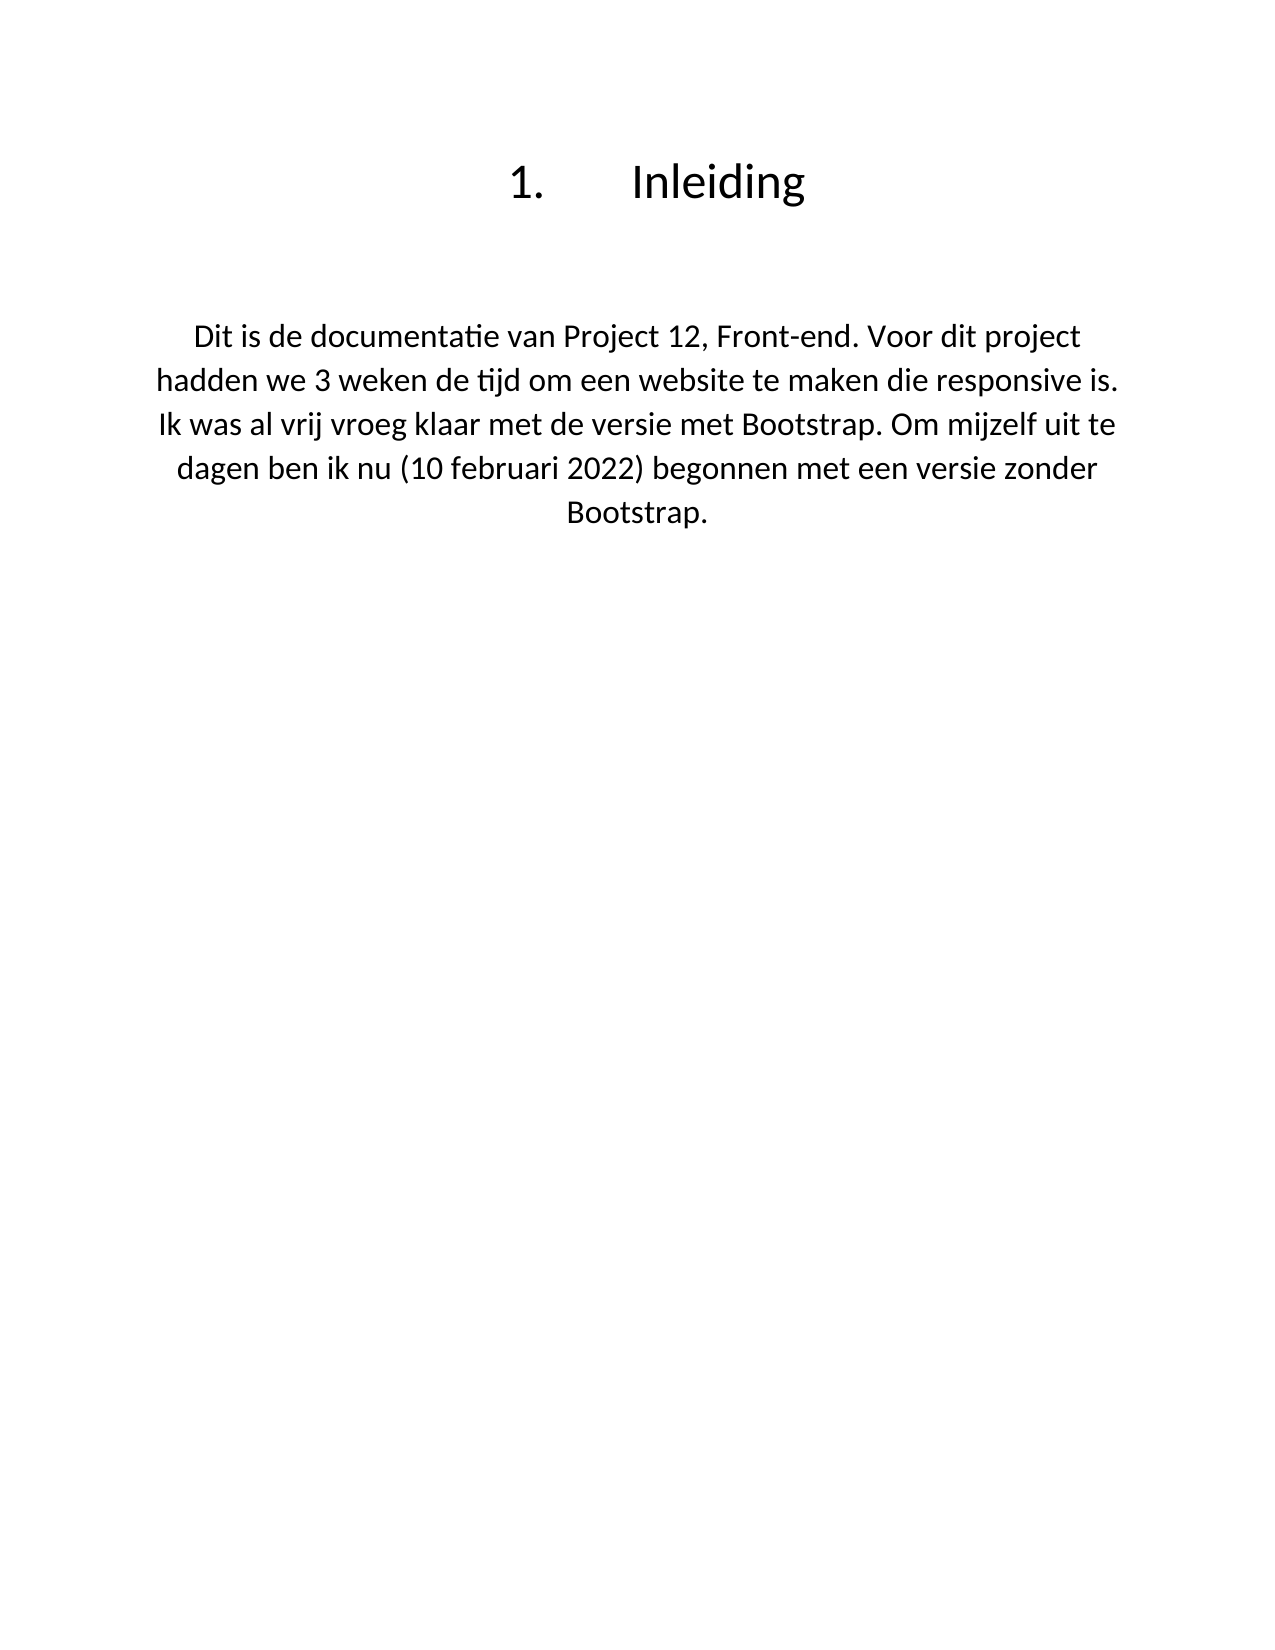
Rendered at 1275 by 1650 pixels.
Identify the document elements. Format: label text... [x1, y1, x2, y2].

list Inleiding [187, 150, 1125, 211]
text Dit is de documentatie van Project 12, Front-end. Voor dit project hadden we 3 weken de tijd om een website te maken die responsive is. Ik was al vrij vroeg klaar met de versie met Bootstrap. Om mijzelf uit te dagen ben ik nu (10 februari 2022) begonnen met een versie zonder Bootstrap. [150, 315, 1125, 532]
